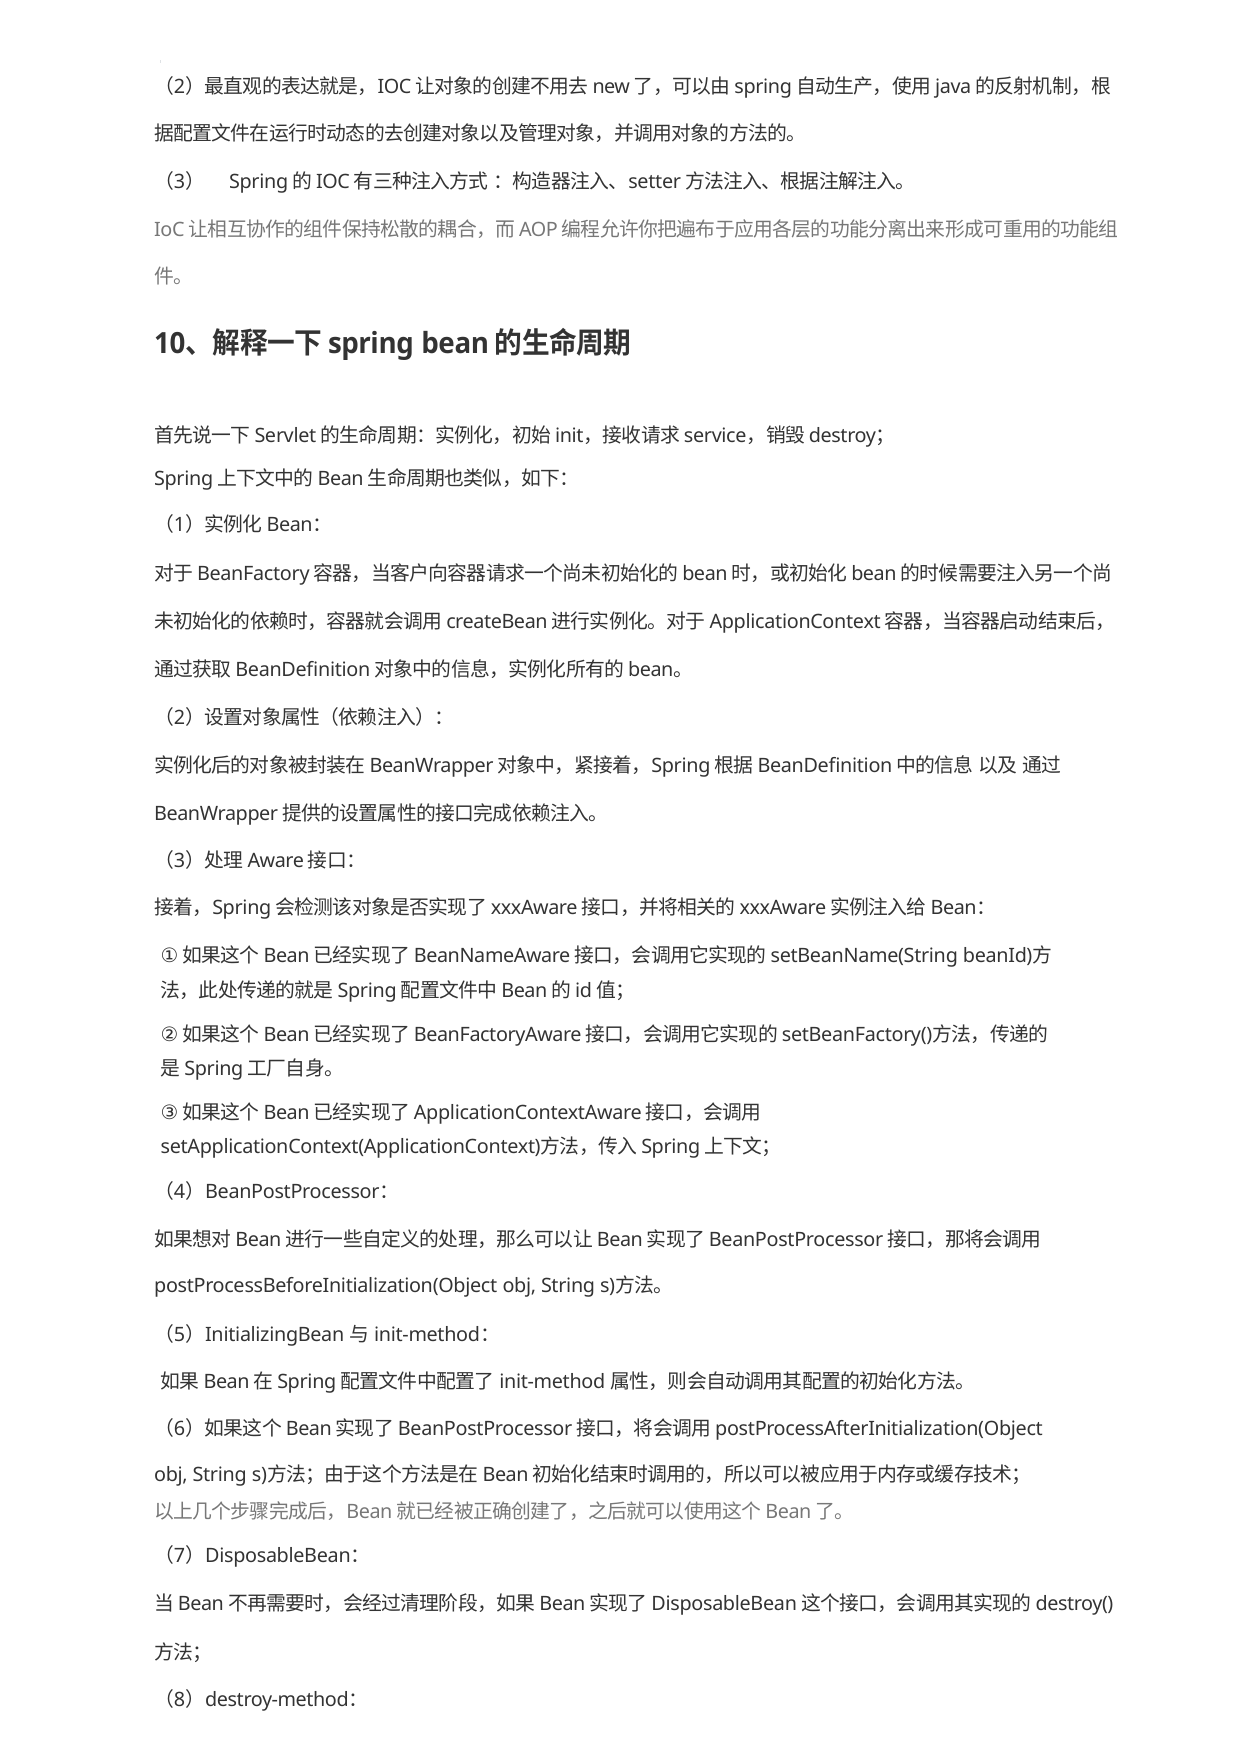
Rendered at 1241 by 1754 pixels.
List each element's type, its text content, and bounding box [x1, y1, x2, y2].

text （2）设置对象属性（依赖注入）： [154, 687, 1124, 733]
list Spring的IOC有三种注入方式 ：构造器注入、setter方法注入、根据注解注入。 [154, 149, 1124, 199]
text 当Bean不再需要时，会经过清理阶段，如果Bean实现了DisposableBean这个接口，会调用其实现的destroy()方法； [154, 1572, 1124, 1669]
text （6）如果这个Bean实现了BeanPostProcessor接口，将会调用postProcessAfterInitialization(Object obj, String s)方法；由于这个方法是在Bean初始化结束时调用的，所以可以被应用于内存或缓存技术； [154, 1397, 1124, 1491]
text （7）DisposableBean： [154, 1525, 1124, 1572]
text setApplicationContext(ApplicationContext)方法，传入Spring上下文； [0, 1129, 1124, 1160]
text （4）BeanPostProcessor： [154, 1160, 1124, 1208]
text 实例化后的对象被封装在BeanWrapper对象中，紧接着，Spring根据BeanDeﬁnition中的信息 以及 通过BeanWrapper提供的设置属性的接口完成依赖注入。 [154, 733, 1124, 830]
text ③如果这个Bean已经实现了ApplicationContextAware接口，会调用 [0, 1082, 1124, 1129]
text 首先说一下Servlet的生命周期：实例化，初始init，接收请求service，销毁destroy； [154, 420, 1124, 447]
text IoC让相互协作的组件保持松散的耦合，而AOP编程允许你把遍布于应用各层的功能分离出来形成可重用的功能组件。 [154, 199, 1124, 292]
text （2）最直观的表达就是，IOC让对象的创建不用去new了，可以由spring自动生产，使用java的反射机制，根据配置文件在运行时动态的去创建对象以及管理对象，并调用对象的方法的。 [154, 56, 1124, 149]
text （1）实例化Bean： [154, 494, 1124, 541]
text 法，此处传递的就是Spring配置文件中Bean的id值； [0, 972, 1124, 1004]
text 如果Bean在Spring配置文件中配置了 init-method 属性，则会自动调用其配置的初始化方法。 [0, 1351, 1124, 1397]
text Spring上下文中的Bean生命周期也类似，如下： [154, 447, 1124, 494]
text 如果想对Bean进行一些自定义的处理，那么可以让Bean实现了BeanPostProcessor接口，那将会调用postProcessBeforeInitialization(Object obj, String s)方法。 [154, 1208, 1124, 1302]
text （8）destroy-method： [154, 1669, 1124, 1716]
text ①如果这个Bean已经实现了BeanNameAware接口，会调用它实现的setBeanName(String beanId)方 [0, 924, 1124, 972]
text 以上几个步骤完成后，Bean就已经被正确创建了，之后就可以使用这个Bean了。 [154, 1491, 1124, 1525]
subtitle 10、解释一下spring bean的生命周期 [154, 319, 1124, 362]
text ②如果这个Bean已经实现了BeanFactoryAware接口，会调用它实现的setBeanFactory()方法，传递的 [0, 1004, 1124, 1051]
text （3）处理Aware接口： [154, 830, 1124, 877]
text 是Spring工厂自身。 [0, 1051, 1124, 1082]
text 接着，Spring会检测该对象是否实现了xxxAware接口，并将相关的xxxAware实例注入给Bean： [154, 877, 1124, 924]
text （5）InitializingBean 与 init-method： [154, 1302, 1124, 1351]
text 对于BeanFactory容器，当客户向容器请求一个尚未初始化的bean时，或初始化bean的时候需要注入另一个尚未初始化的依赖时，容器就会调用createBean进行实例化。对于ApplicationContext容器，当容器启动结束后，通过获取BeanDeﬁnition对象中的信息，实例化所有的bean。 [154, 541, 1124, 687]
